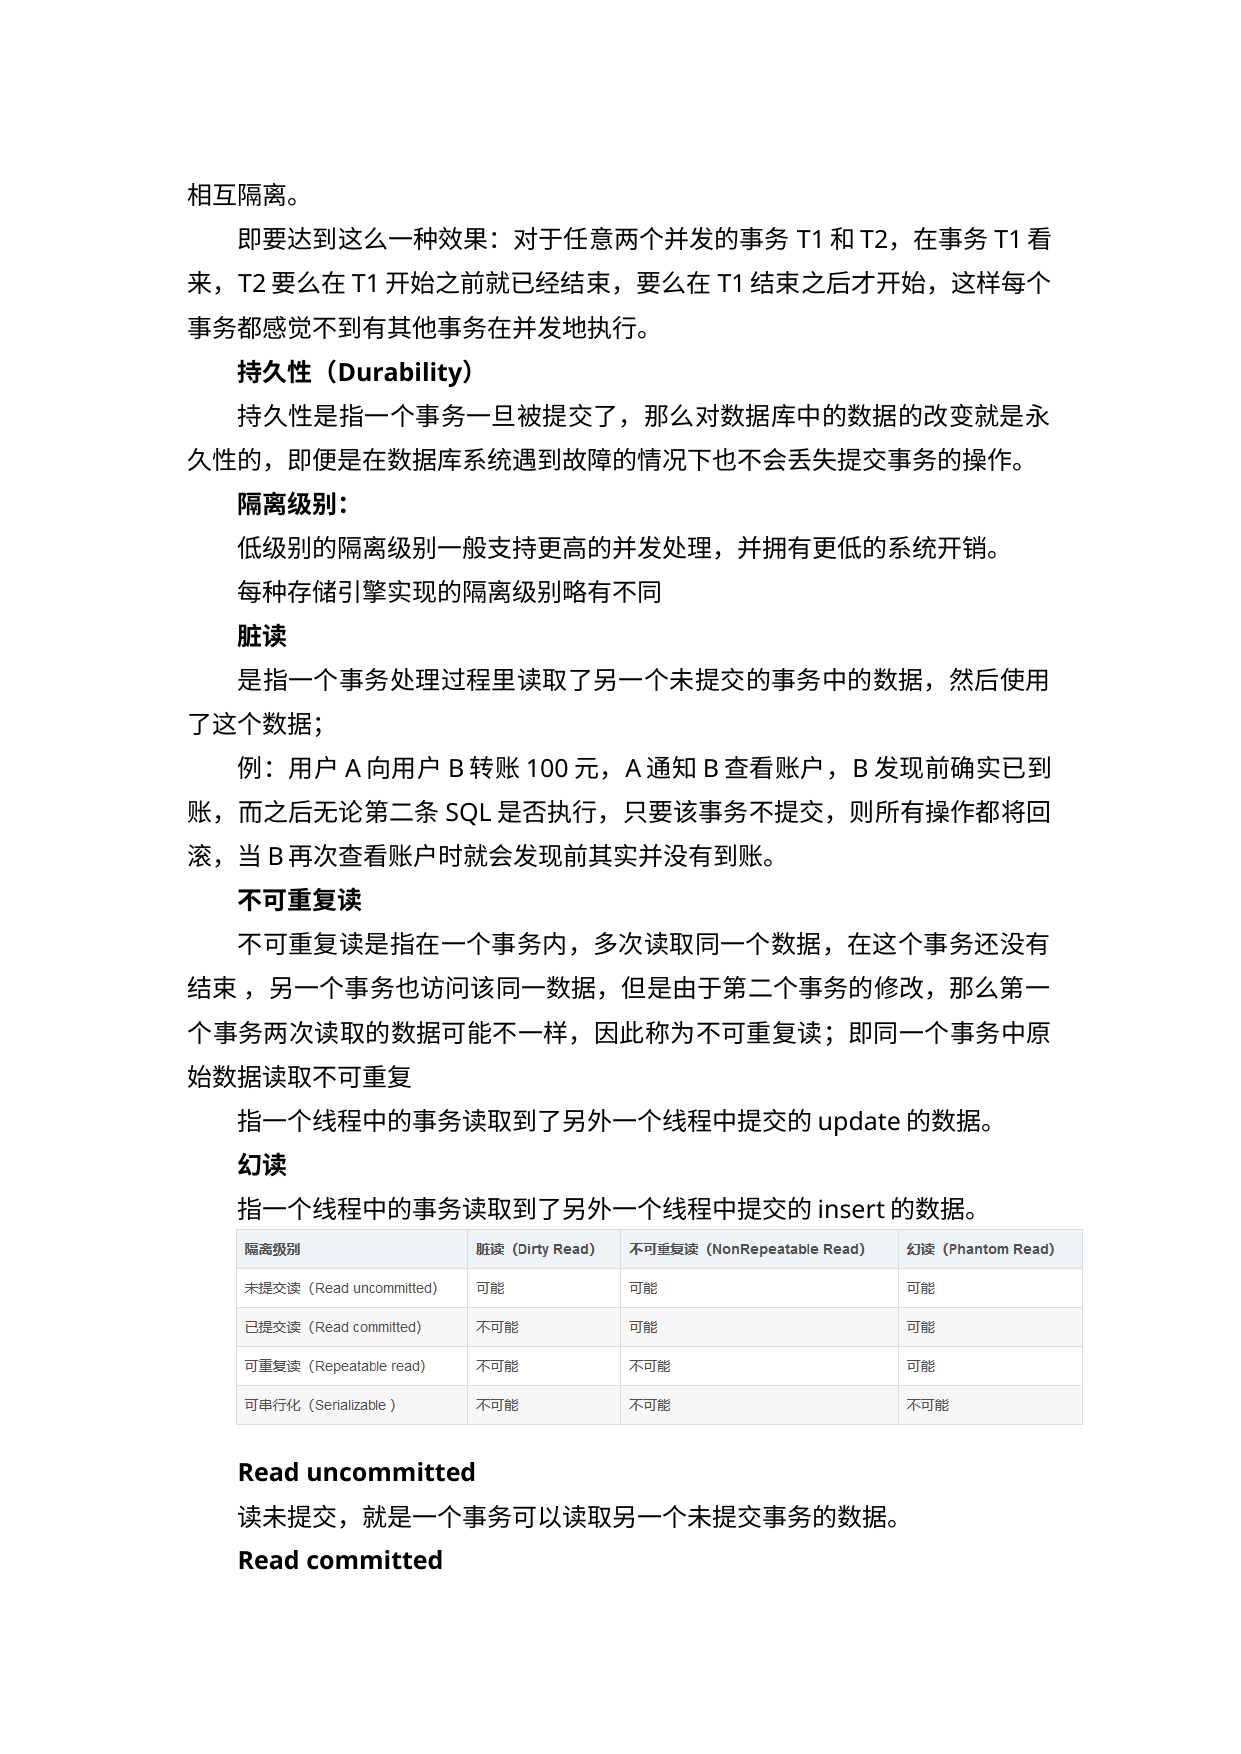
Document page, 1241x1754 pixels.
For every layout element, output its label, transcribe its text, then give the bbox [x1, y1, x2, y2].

picture [231, 1229, 1096, 1427]
text 每种存储引擎实现的隔离级别略有不同 [187, 568, 1053, 613]
text 读未提交，就是一个事务可以读取另一个未提交事务的数据。 [187, 1494, 1053, 1538]
text 不可重复读是指在一个事务内，多次读取同一个数据，在这个事务还没有结束 ，另一个事务也访问该同一数据，但是由于第二个事务的修改，那么第一个事务两次读取的数据可能不一样，因此称为不可重复读；即同一个事务中原始数据读取不可重复 [187, 921, 1053, 1097]
text Read uncommitted [187, 1450, 1053, 1494]
text 持久性是指一个事务一旦被提交了，那么对数据库中的数据的改变就是永久性的，即便是在数据库系统遇到故障的情况下也不会丢失提交事务的操作。 [187, 392, 1053, 480]
text 低级别的隔离级别一般支持更高的并发处理，并拥有更低的系统开销。 [187, 524, 1053, 568]
text 隔离级别： [187, 480, 1053, 524]
text 脏读 [187, 613, 1053, 657]
text 例：用户A向用户B转账100元，A通知B查看账户，B发现前确实已到账，而之后无论第二条SQL是否执行，只要该事务不提交，则所有操作都将回滚，当B再次查看账户时就会发现前其实并没有到账。 [187, 745, 1053, 877]
text 指一个线程中的事务读取到了另外一个线程中提交的insert的数据。 [187, 1185, 1053, 1229]
text 幻读 [187, 1141, 1053, 1185]
text 是指一个事务处理过程里读取了另一个未提交的事务中的数据，然后使用了这个数据； [187, 657, 1053, 745]
text 持久性（Durability） [187, 348, 1053, 392]
text 不可重复读 [187, 877, 1053, 921]
text 即要达到这么一种效果：对于任意两个并发的事务T1和T2，在事务T1看来，T2要么在T1开始之前就已经结束，要么在T1结束之后才开始，这样每个事务都感觉不到有其他事务在并发地执行。 [187, 216, 1053, 348]
text Read committed [187, 1538, 1053, 1582]
text 指一个线程中的事务读取到了另外一个线程中提交的update的数据。 [187, 1097, 1053, 1141]
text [187, 172, 1053, 216]
